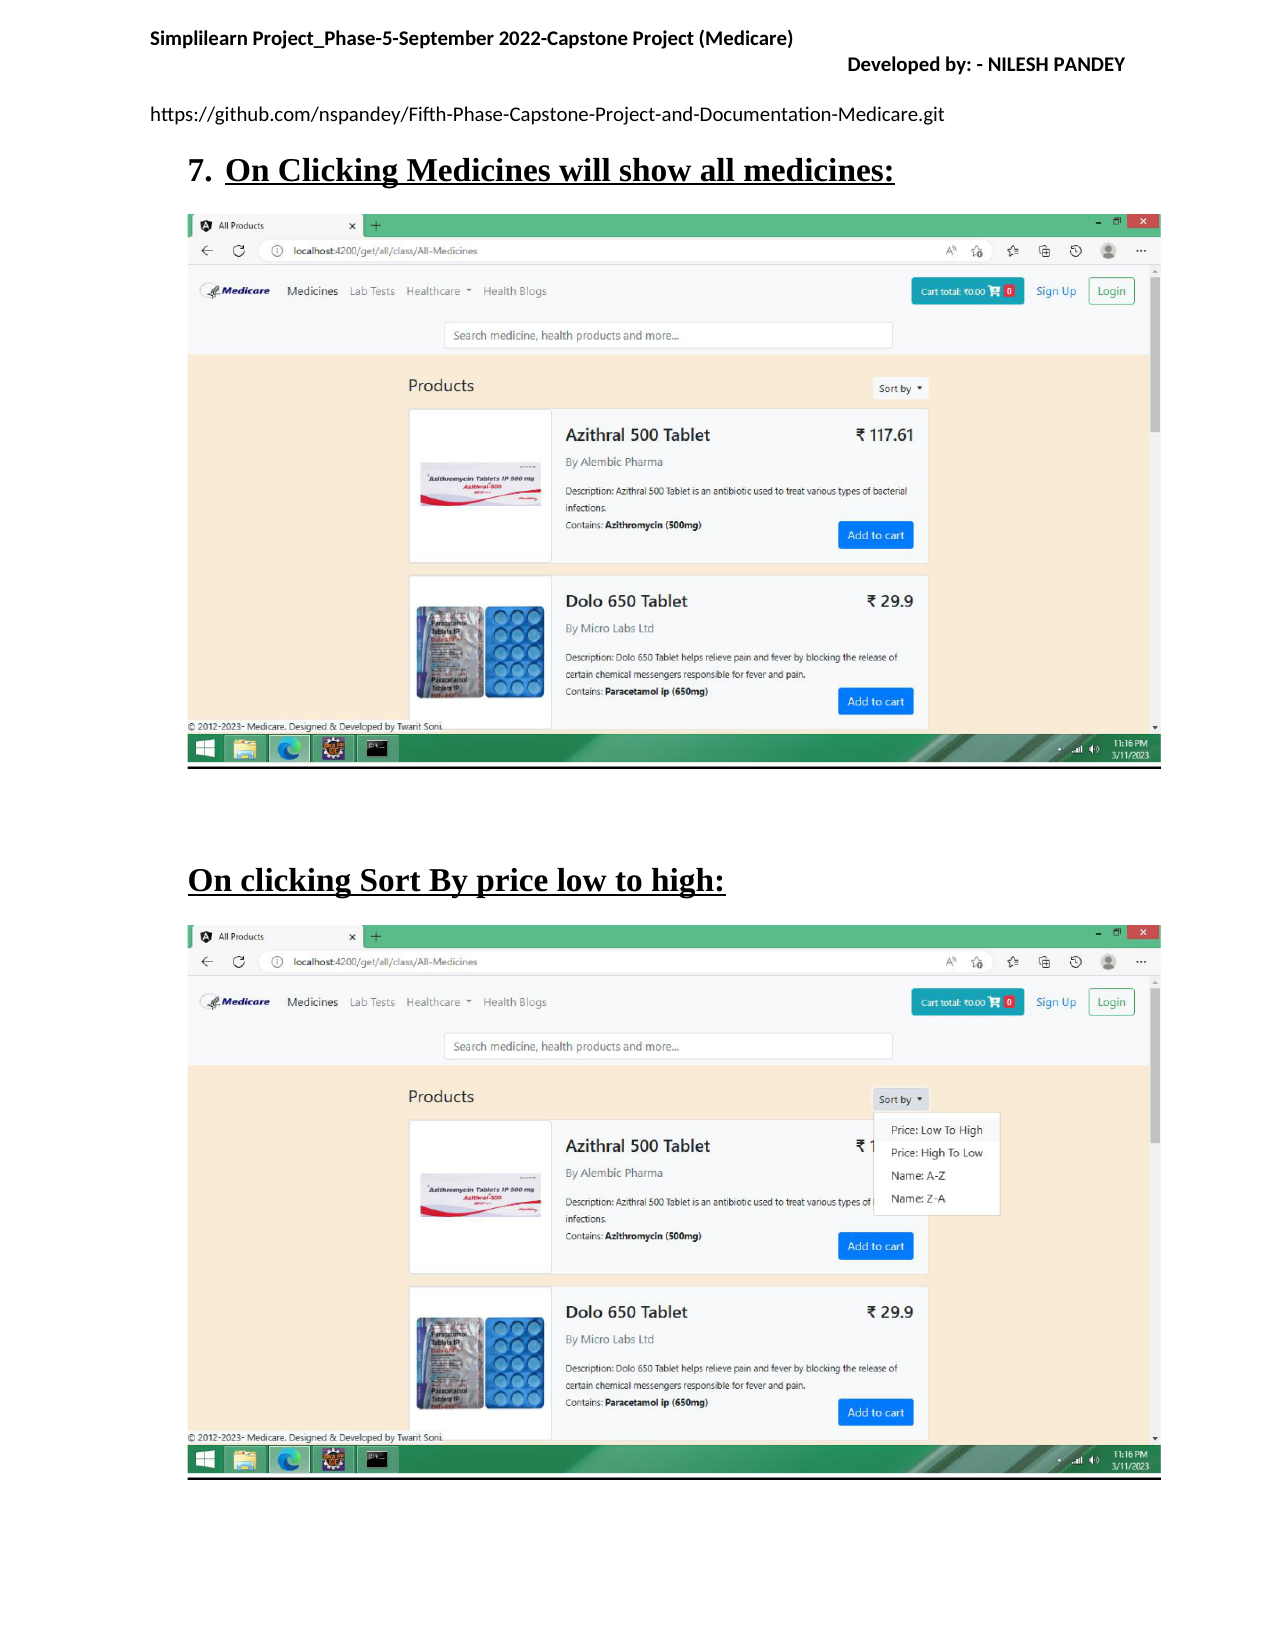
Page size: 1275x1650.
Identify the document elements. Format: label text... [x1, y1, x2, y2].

list On Clicking Medicines will show all medicines: [187, 150, 1125, 188]
picture [187, 925, 1161, 1480]
picture [187, 214, 1161, 769]
text On clicking Sort By price low to high: [187, 861, 1125, 899]
